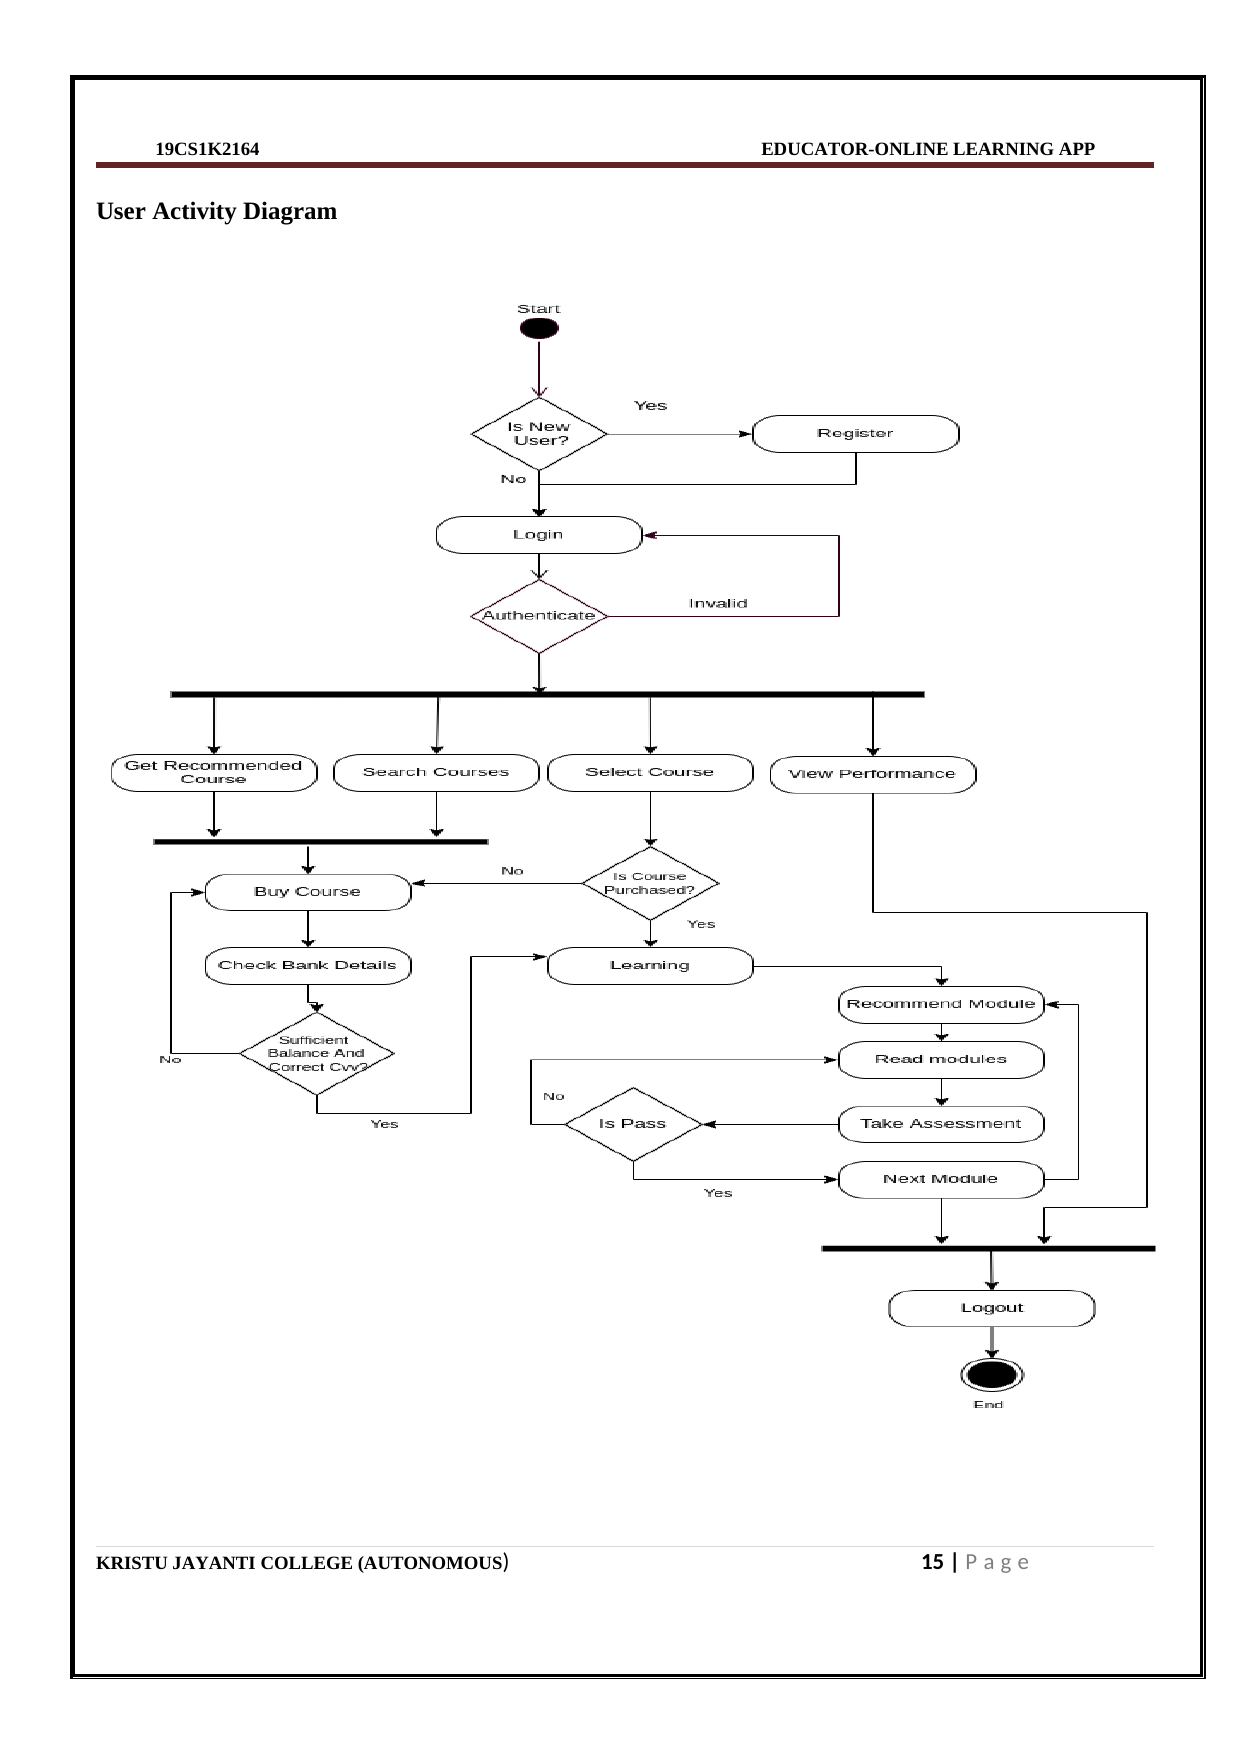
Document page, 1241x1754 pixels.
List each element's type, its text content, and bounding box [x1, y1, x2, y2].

picture [111, 295, 1162, 1419]
text User Activity Diagram [96, 196, 1154, 225]
